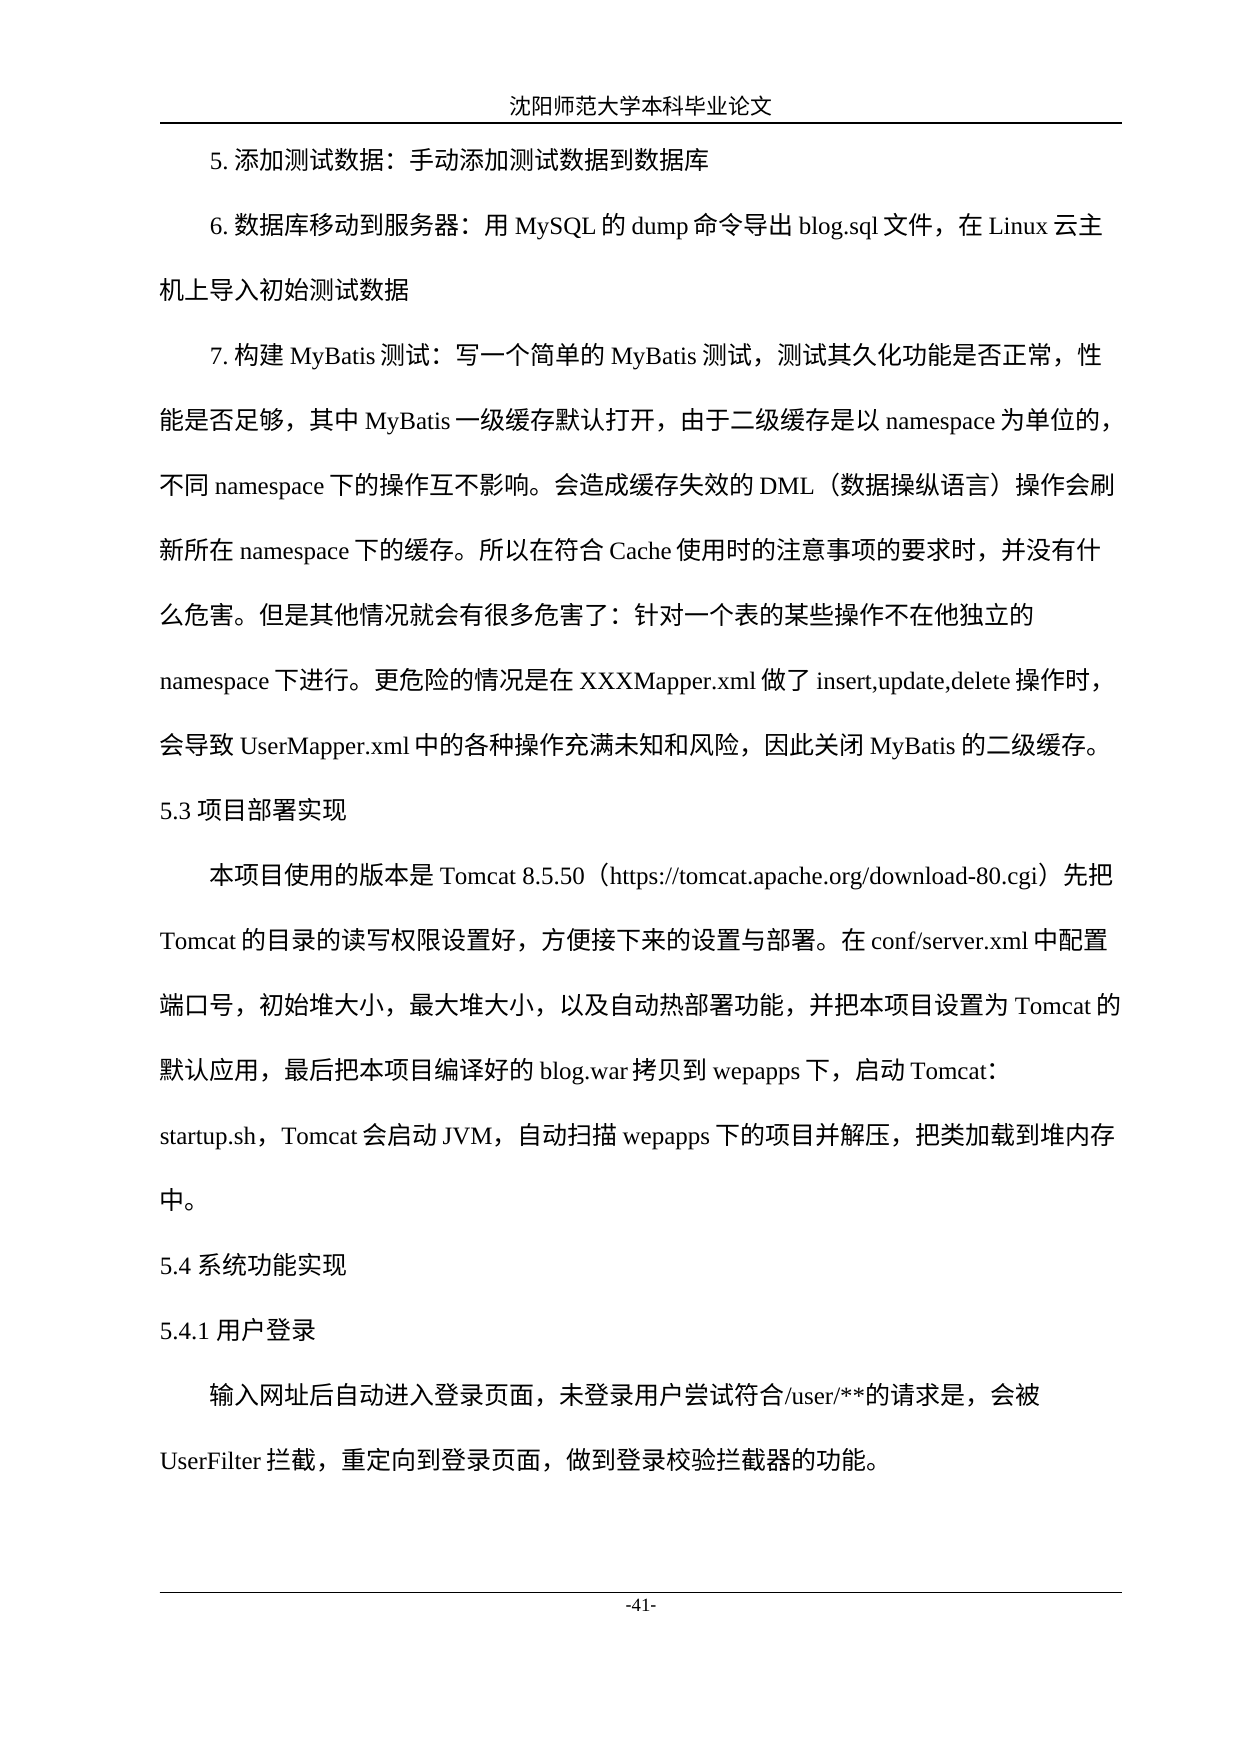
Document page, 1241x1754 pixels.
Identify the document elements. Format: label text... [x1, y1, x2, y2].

text 5. 添加测试数据：手动添加测试数据到数据库 [159, 126, 1122, 191]
text 输入网址后自动进入登录页面，未登录用户尝试符合/user/**的请求是，会被UserFilter拦截，重定向到登录页面，做到登录校验拦截器的功能。 [159, 1361, 1122, 1491]
subtitle 5.3 项目部署实现 [159, 776, 1122, 841]
subtitle 5.4 系统功能实现 [159, 1231, 1122, 1296]
subtitle 5.4.1 用户登录 [159, 1296, 1122, 1361]
text 7. 构建MyBatis测试：写一个简单的MyBatis测试，测试其久化功能是否正常，性能是否足够，其中MyBatis一级缓存默认打开，由于二级缓存是以namespace为单位的，不同namespace下的操作互不影响。会造成缓存失效的DML（数据操纵语言）操作会刷新所在namespace下的缓存。所以在符合Cache使用时的注意事项的要求时，并没有什么危害。但是其他情况就会有很多危害了：针对一个表的某些操作不在他独立的namespace下进行。更危险的情况是在XXXMapper.xml做了insert,update,delete操作时，会导致UserMapper.xml中的各种操作充满未知和风险，因此关闭MyBatis的二级缓存。 [159, 321, 1122, 776]
text 6. 数据库移动到服务器：用MySQL的dump命令导出blog.sql文件，在Linux云主机上导入初始测试数据 [159, 191, 1122, 321]
text 本项目使用的版本是Tomcat 8.5.50（https://tomcat.apache.org/download-80.cgi）先把Tomcat的目录的读写权限设置好，方便接下来的设置与部署。在conf/server.xml中配置端口号，初始堆大小，最大堆大小，以及自动热部署功能，并把本项目设置为Tomcat的默认应用，最后把本项目编译好的blog.war拷贝到wepapps下，启动Tomcat：startup.sh，Tomcat会启动JVM，自动扫描wepapps下的项目并解压，把类加载到堆内存中。 [159, 841, 1122, 1231]
